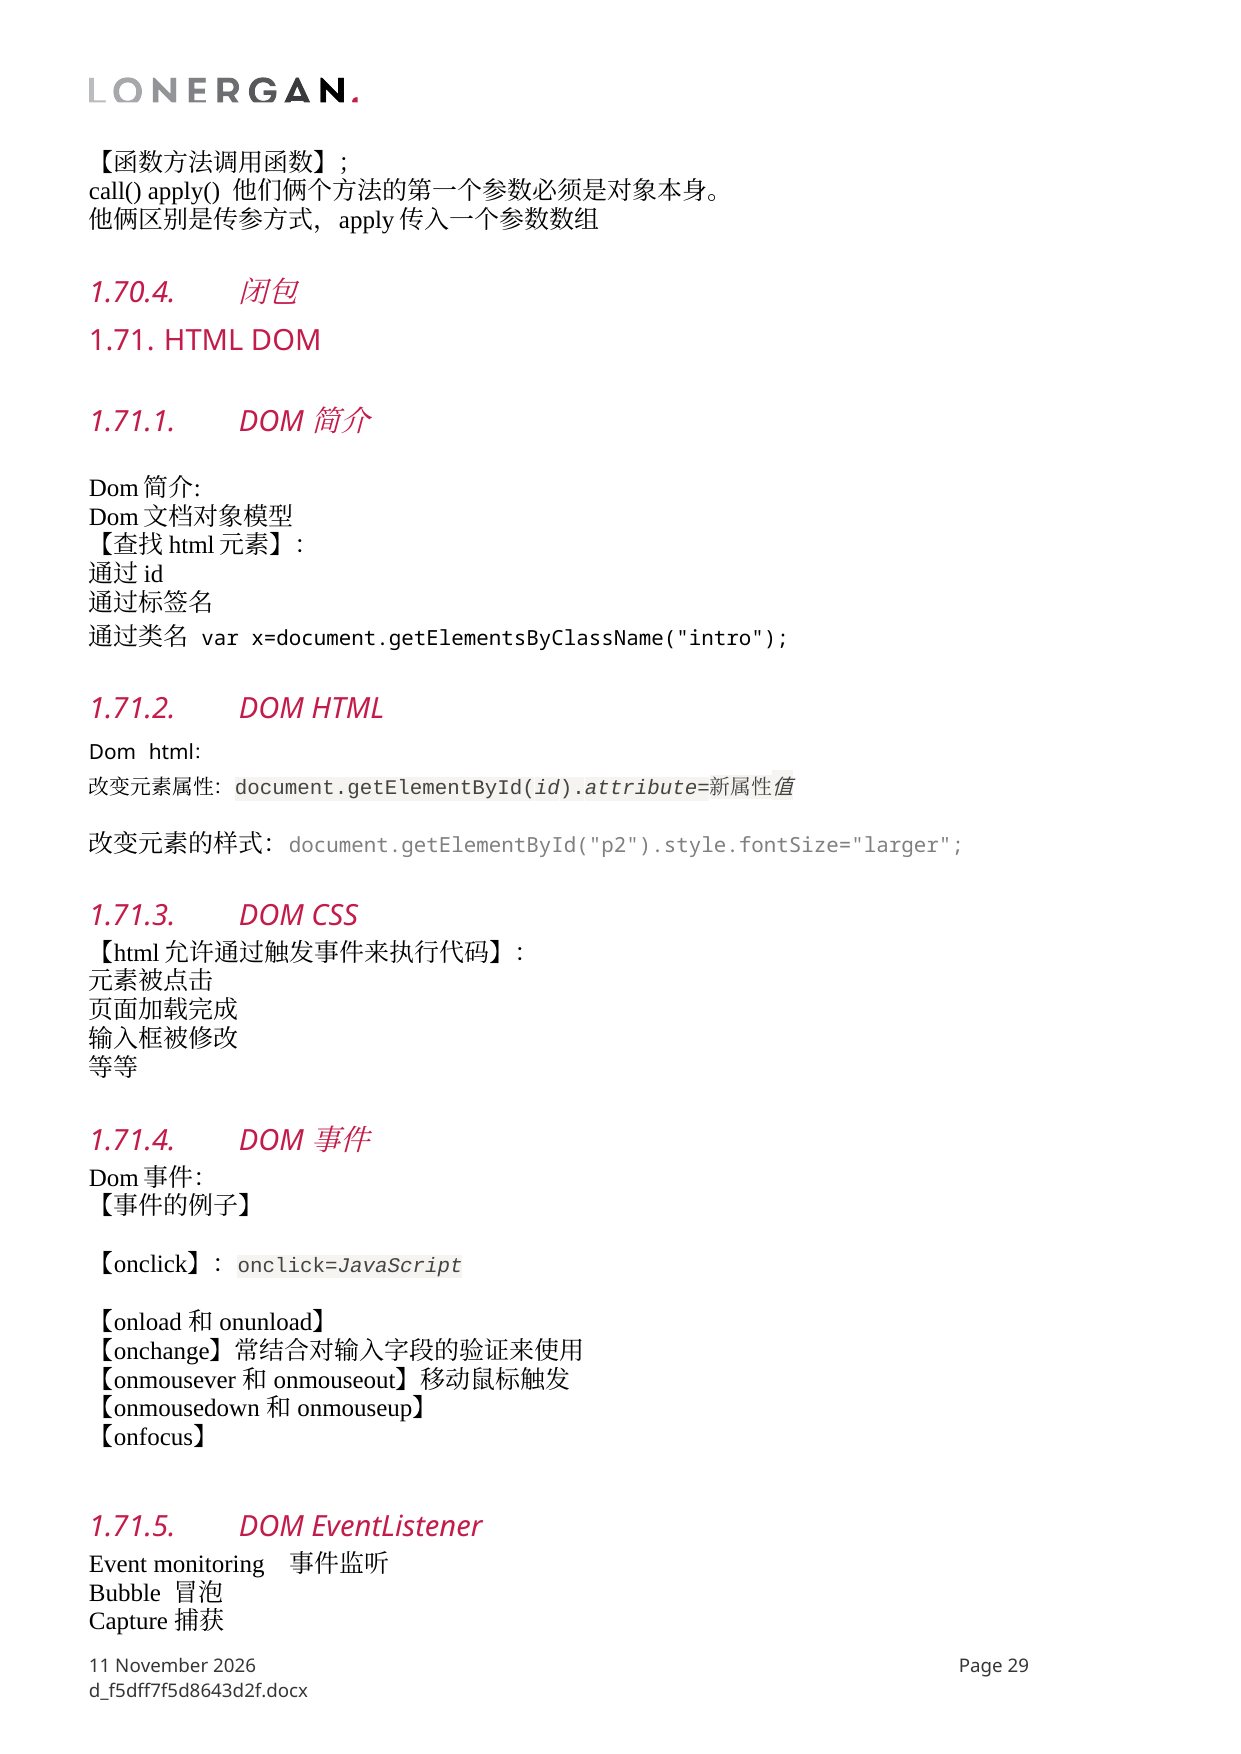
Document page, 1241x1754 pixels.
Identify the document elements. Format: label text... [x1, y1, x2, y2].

text 他俩区别是传参方式，apply传入一个参数数组 [89, 205, 1152, 234]
text 等等 [89, 1053, 1152, 1081]
text 通过id [89, 559, 1152, 588]
text 改变元素的样式：document.getElementById("p2").style.fontSize="larger"; [89, 829, 1152, 859]
text 通过类名 var x=document.getElementsByClassName("intro"); [89, 617, 1152, 652]
text 【函数方法调用函数】； [89, 148, 1152, 176]
text 元素被点击 [89, 966, 1152, 995]
text 改变元素属性：document.getElementById(id).attribute=新属性值 [89, 766, 1152, 801]
text call() apply() 他们俩个方法的第一个参数必须是对象本身。 [89, 176, 1152, 205]
text Dom事件： [89, 1163, 1152, 1191]
text 【onfocus】 [89, 1422, 1152, 1451]
text Bubble 冒泡 [89, 1578, 1152, 1606]
text Event monitoring 事件监听 [89, 1549, 1152, 1578]
subtitle DOM CSS [89, 894, 1155, 933]
subtitle DOM 事件 [89, 1116, 1155, 1158]
text Dom简介: [89, 473, 1152, 502]
text 页面加载完成 [89, 995, 1152, 1024]
subtitle HTML DOM [89, 319, 1155, 359]
text 【查找html元素】： [89, 531, 1152, 559]
text Capture 捕获 [89, 1606, 1152, 1635]
text 【onchange】常结合对输入字段的验证来使用 [89, 1336, 1152, 1365]
text 通过标签名 [89, 588, 1152, 617]
subtitle DOM 简介 [89, 398, 1155, 440]
text 【onclick】：onclick=JavaScript [89, 1249, 1152, 1278]
subtitle DOM HTML [89, 687, 1155, 727]
subtitle DOM EventListener [89, 1505, 1155, 1545]
text 【onmousever 和 onmouseout】移动鼠标触发 [89, 1365, 1152, 1393]
text Dom html： [89, 731, 1152, 766]
text 【onmousedown 和 onmouseup】 [89, 1393, 1152, 1422]
text 【html允许通过触发事件来执行代码】： [89, 938, 1152, 966]
text 【事件的例子】 [89, 1191, 1152, 1220]
subtitle 闭包 [89, 269, 1155, 311]
text Dom文档对象模型 [89, 502, 1152, 531]
picture [88, 77, 358, 103]
text 【onload 和 onunload】 [89, 1307, 1152, 1336]
text 输入框被修改 [89, 1024, 1152, 1053]
